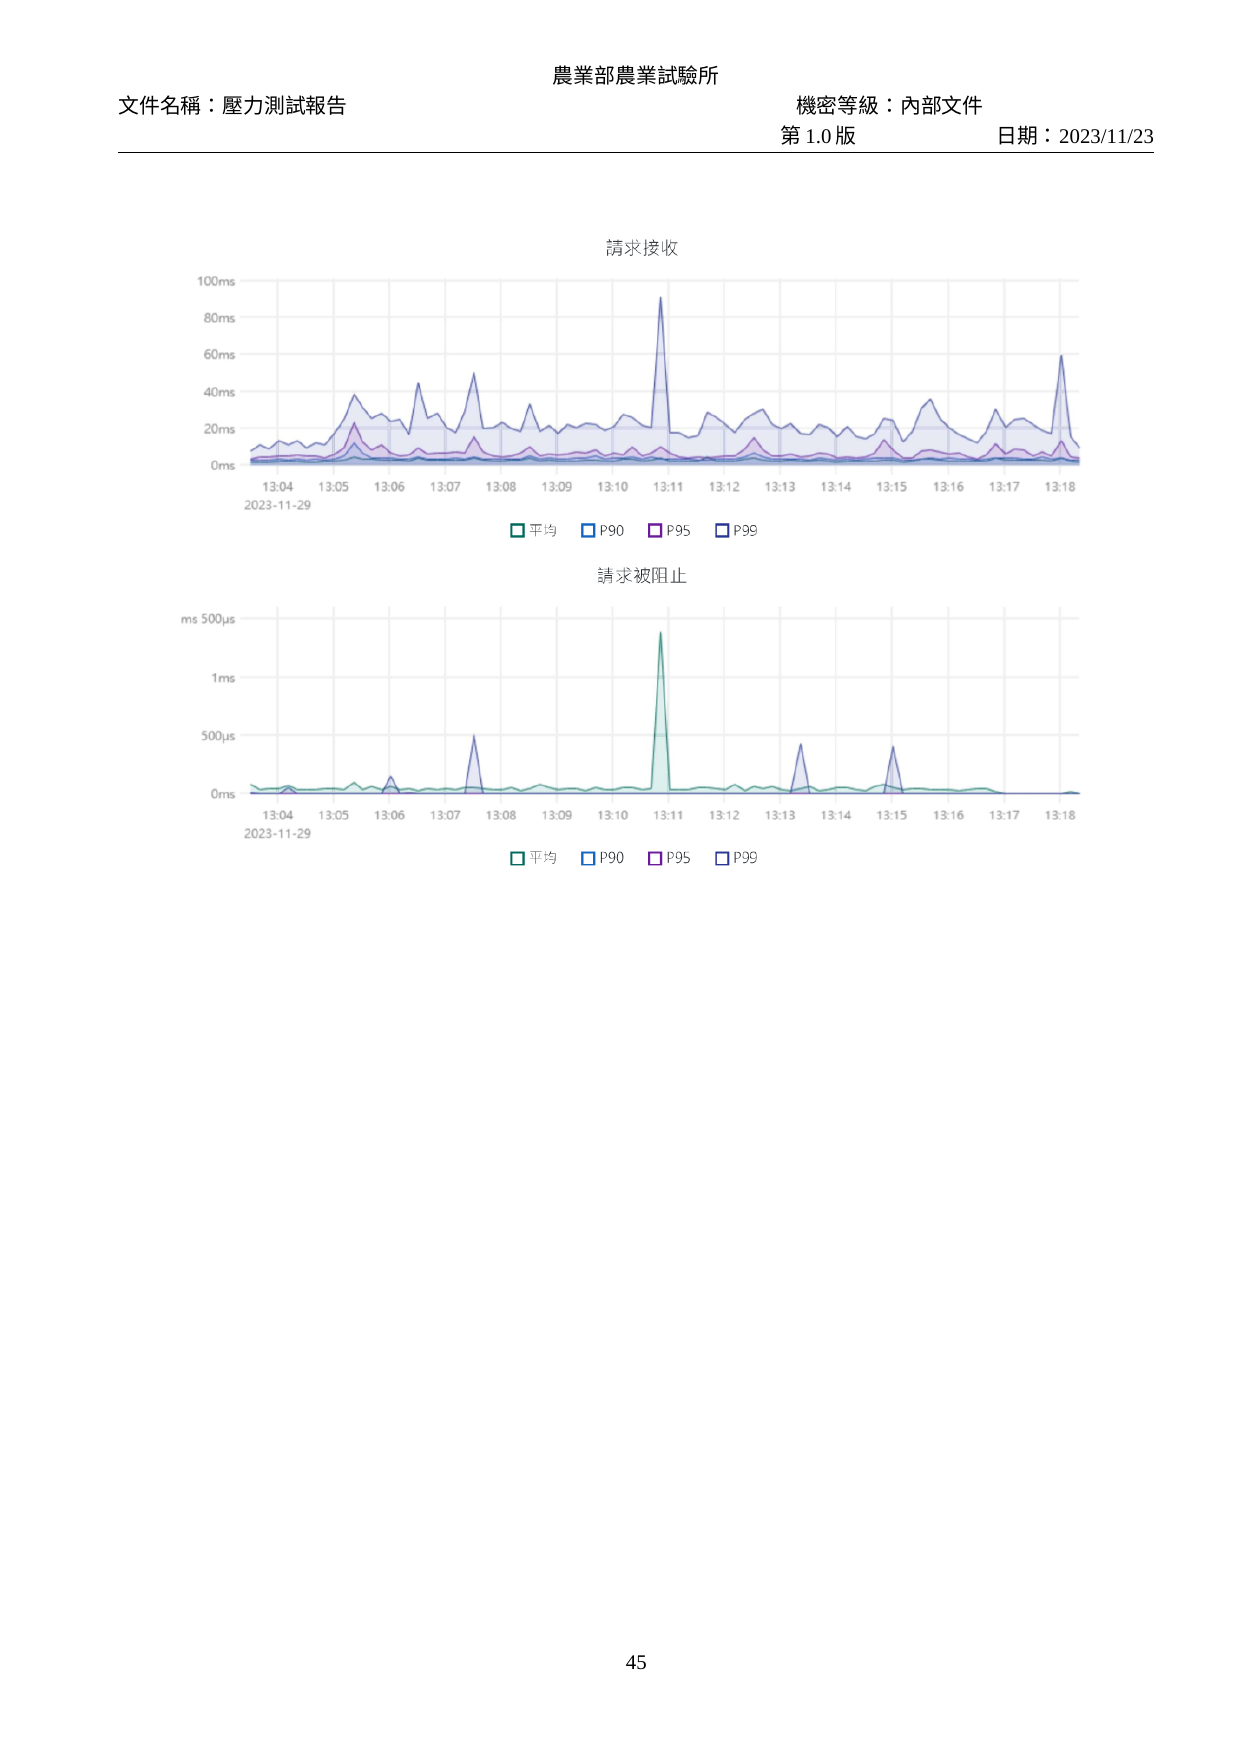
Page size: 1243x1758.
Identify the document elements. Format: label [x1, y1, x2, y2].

picture [118, 177, 1151, 1639]
